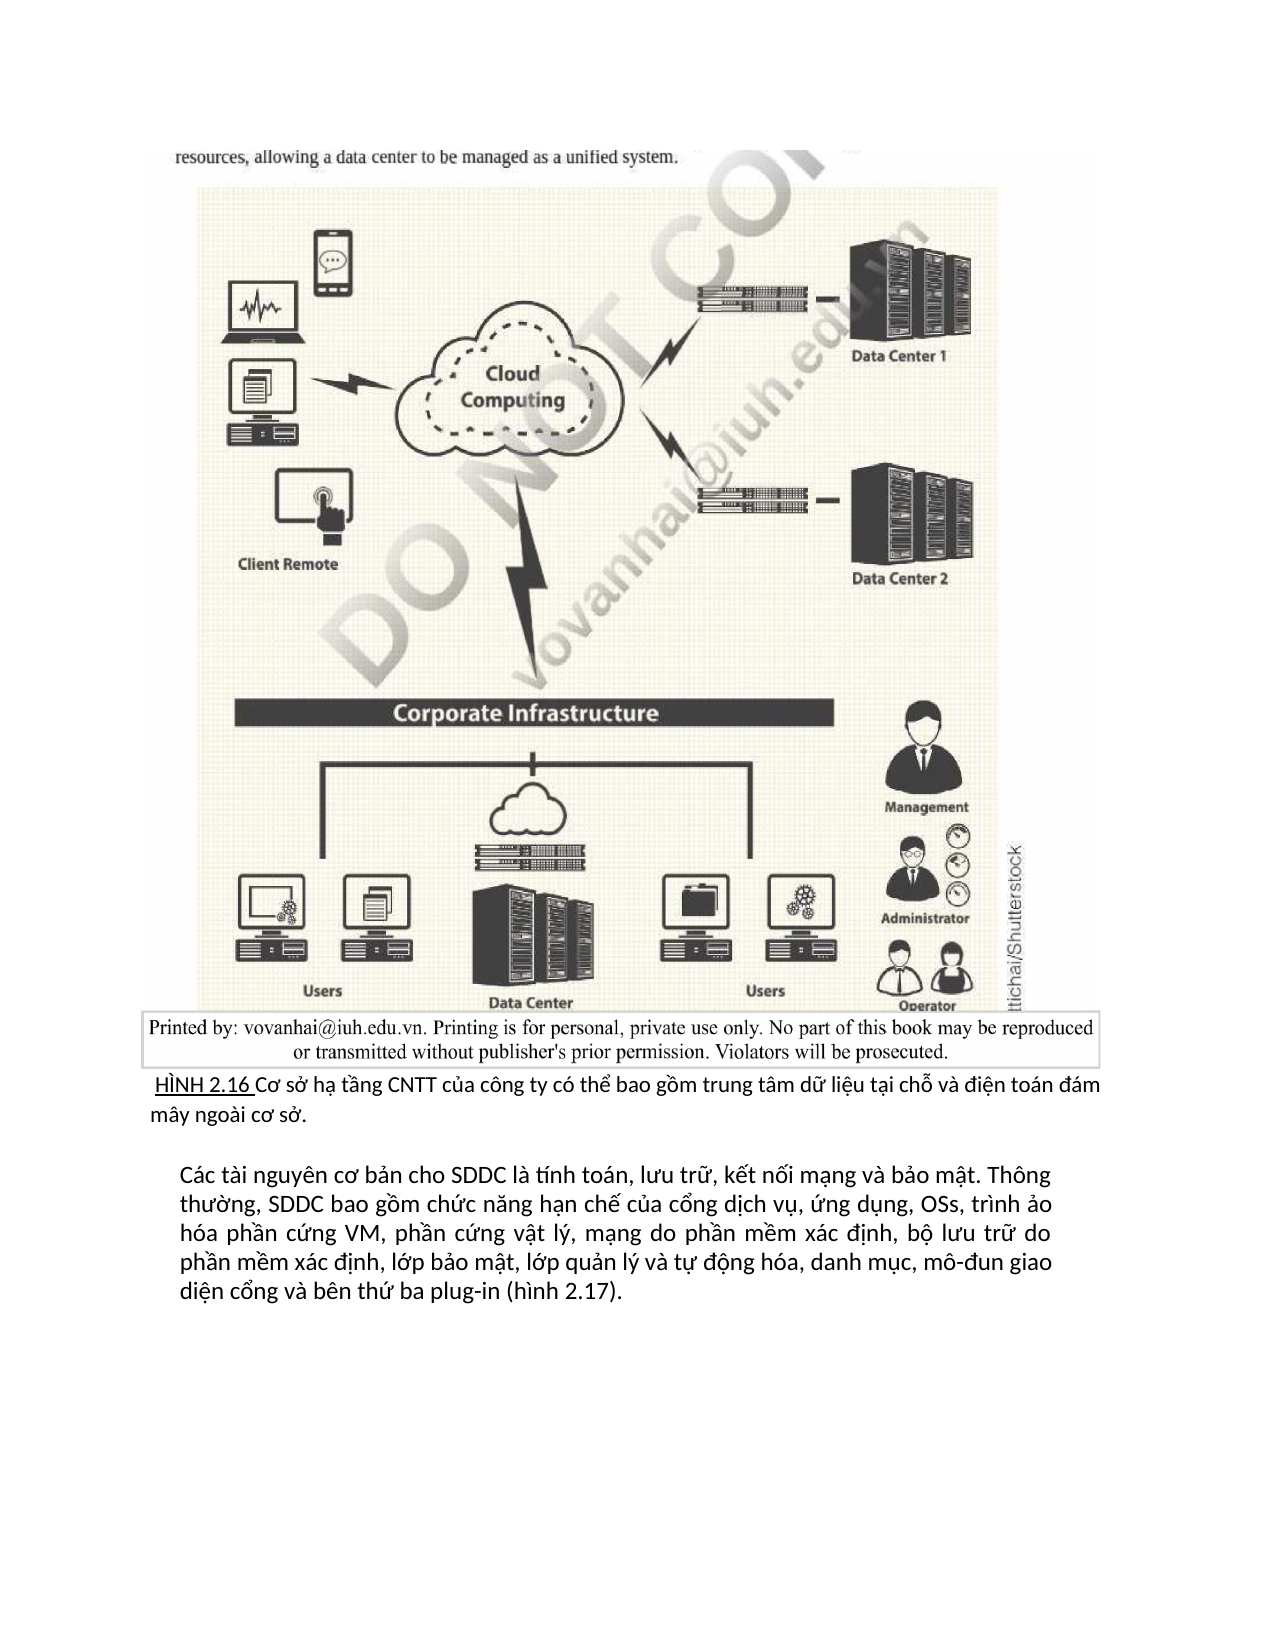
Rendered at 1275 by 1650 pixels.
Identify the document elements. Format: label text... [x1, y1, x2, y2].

text HÌNH 2.16 Cơ sở hạ tầng CNTT của công ty có thể bao gồm trung tâm dữ liệu tại chỗ và điện toán đám mây ngoài cơ sở. [150, 1070, 1125, 1128]
text Các tài nguyên cơ bản cho SDDC là tính toán, lưu trữ, kết nối mạng và bảo mật. Thông thường, SDDC bao gồm chức năng hạn chế của cổng dịch vụ, ứng dụng, OSs, trình ảo hóa phần cứng VM, phần cứng vật lý, mạng do phần mềm xác định, bộ lưu trữ do phần mềm xác định, lớp bảo mật, lớp quản lý và tự động hóa, danh mục, mô-đun giao diện cổng và bên thứ ba plug-in (hình 2.17). [179, 1161, 1053, 1306]
picture [141, 150, 1101, 1069]
